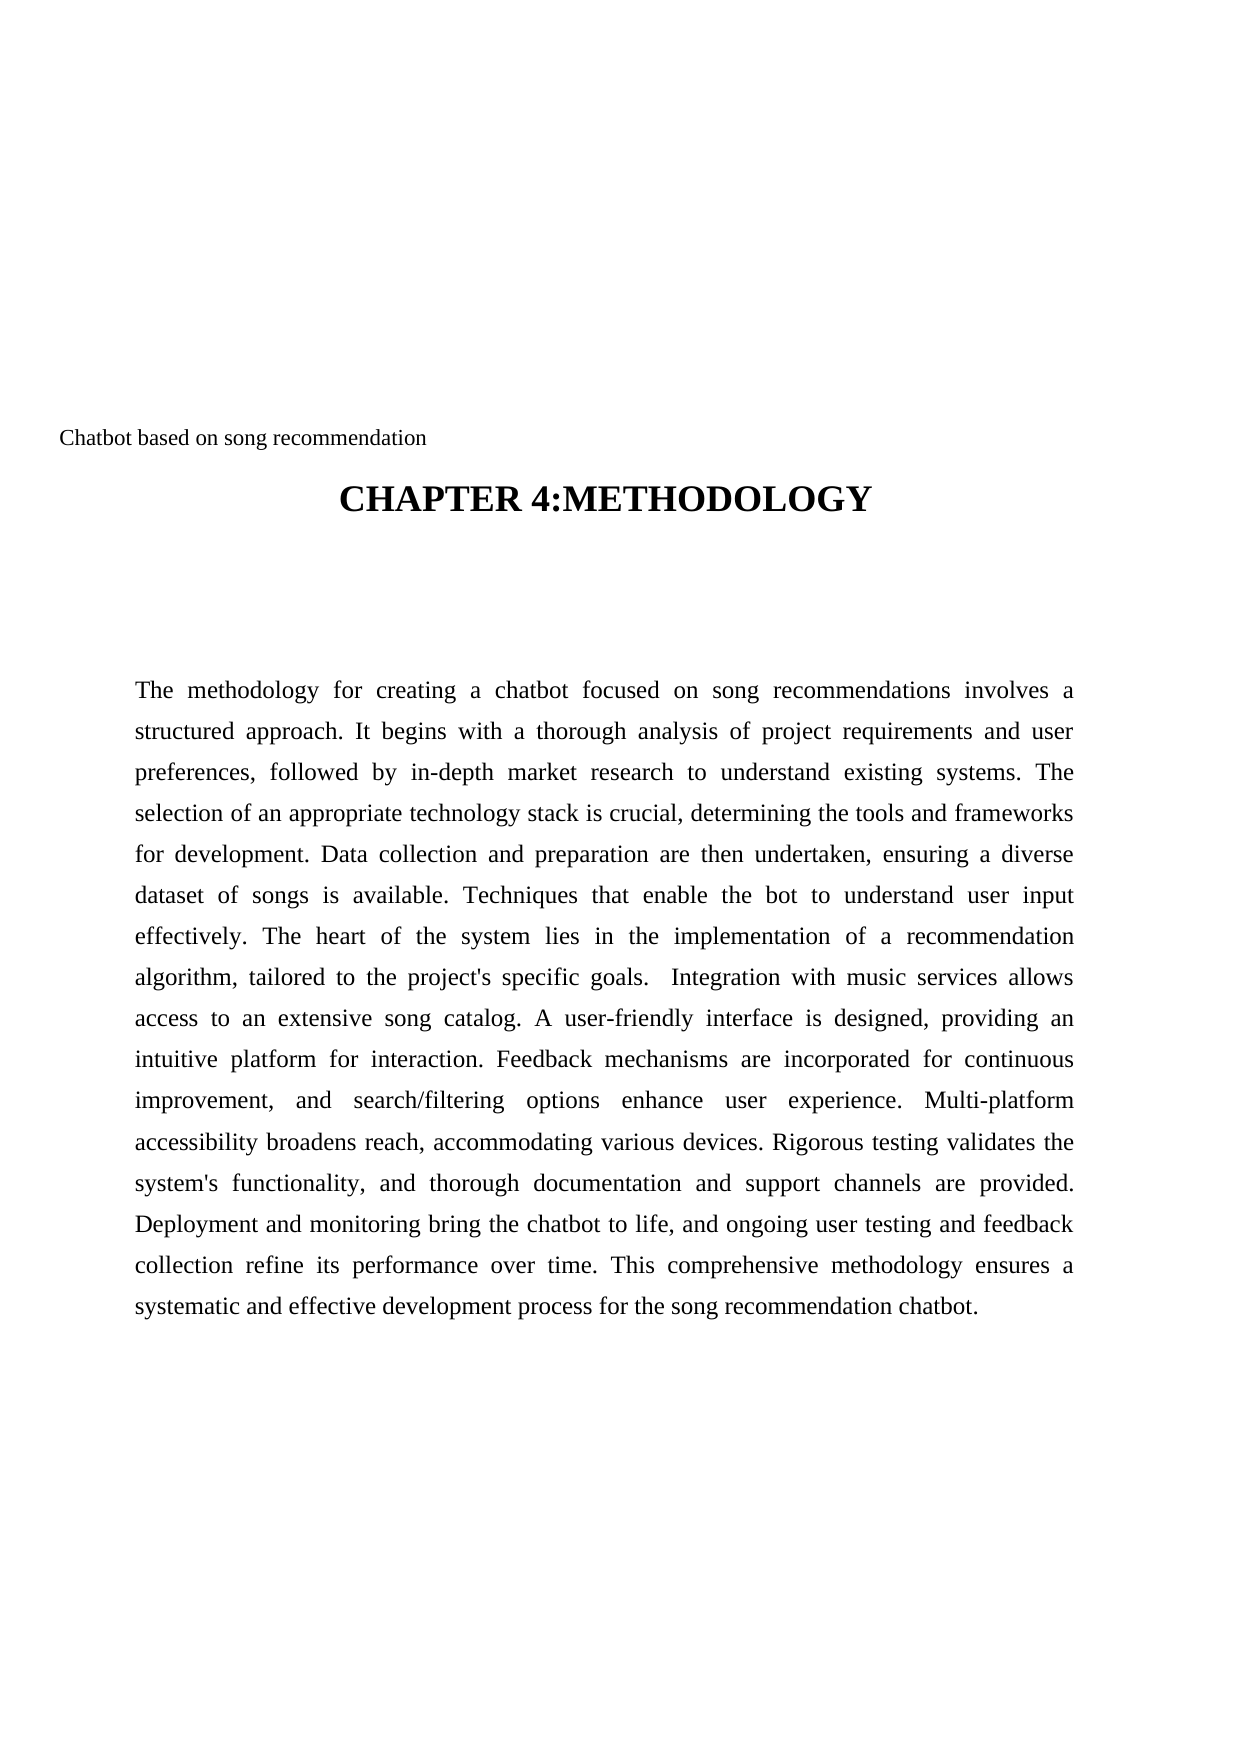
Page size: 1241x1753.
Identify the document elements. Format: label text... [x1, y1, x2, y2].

text The methodology for creating a chatbot focused on song recommendations involves a structured approach. It begins with a thorough analysis of project requirements and user preferences, followed by in-depth market research to understand existing systems. The selection of an appropriate technology stack is crucial, determining the tools and frameworks for development. Data collection and preparation are then undertaken, ensuring a diverse dataset of songs is available. Techniques that enable the bot to understand user input effectively. The heart of the system lies in the implementation of a recommendation algorithm, tailored to the project's specific goals. Integration with music services allows access to an extensive song catalog. A user-friendly interface is designed, providing an intuitive platform for interaction. Feedback mechanisms are incorporated for continuous improvement, and search/filtering options enhance user experience. Multi-platform accessibility broadens reach, accommodating various devices. Rigorous testing validates the system's functionality, and thorough documentation and support channels are provided. Deployment and monitoring bring the chatbot to life, and ongoing user testing and feedback collection refine its performance over time. This comprehensive methodology ensures a systematic and effective development process for the song recommendation chatbot. [134, 675, 1075, 1319]
text CHAPTER 4:METHODOLOGY [59, 476, 1152, 519]
text Chatbot based on song recommendation [59, 424, 1152, 451]
